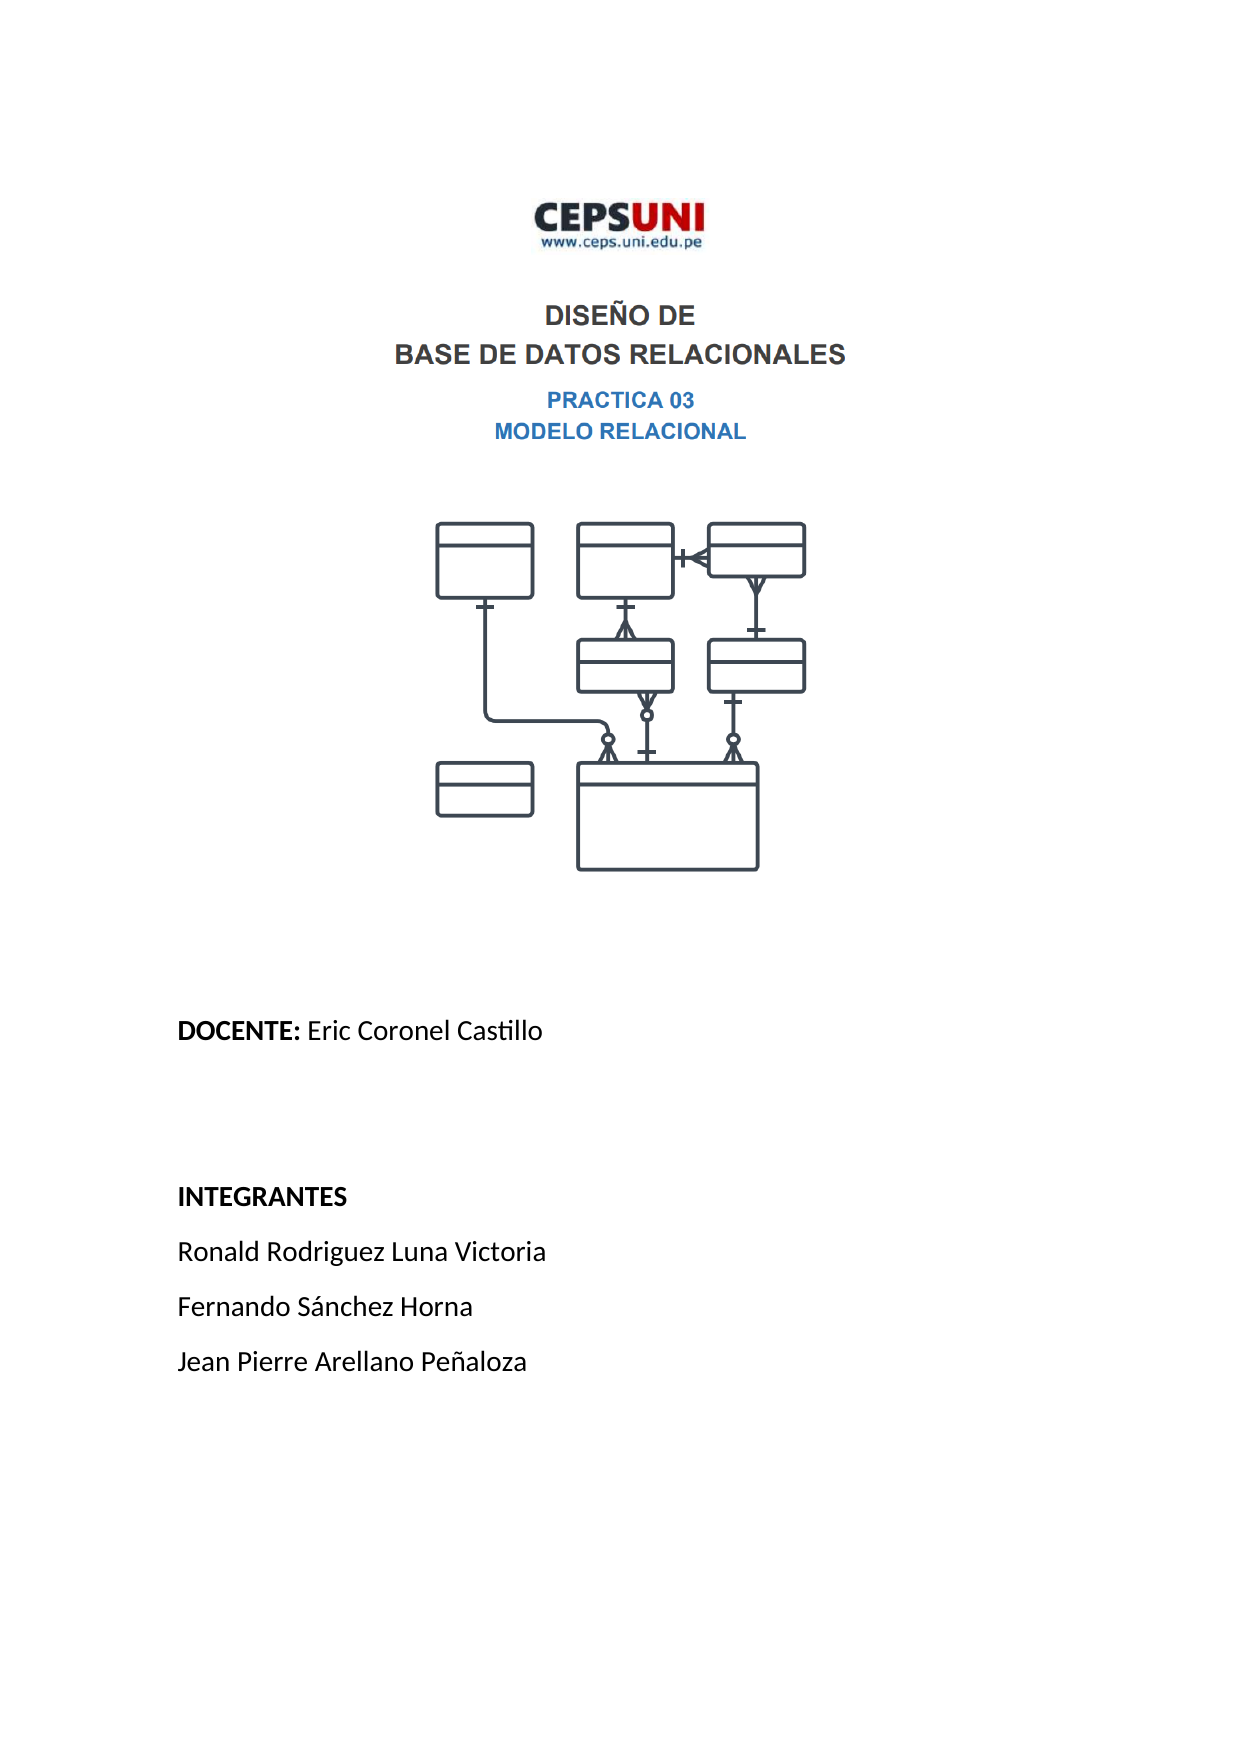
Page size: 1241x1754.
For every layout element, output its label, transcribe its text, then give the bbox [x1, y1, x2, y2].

text DOCENTE: Eric Coronel Castillo [177, 1012, 1063, 1048]
text Ronald Rodriguez Luna Victoria [177, 1233, 1063, 1268]
picture [286, 194, 954, 884]
text Jean Pierre Arellano Peñaloza [177, 1343, 1063, 1379]
text Fernando Sánchez Horna [177, 1288, 1063, 1324]
text INTEGRANTES [177, 1178, 1063, 1213]
